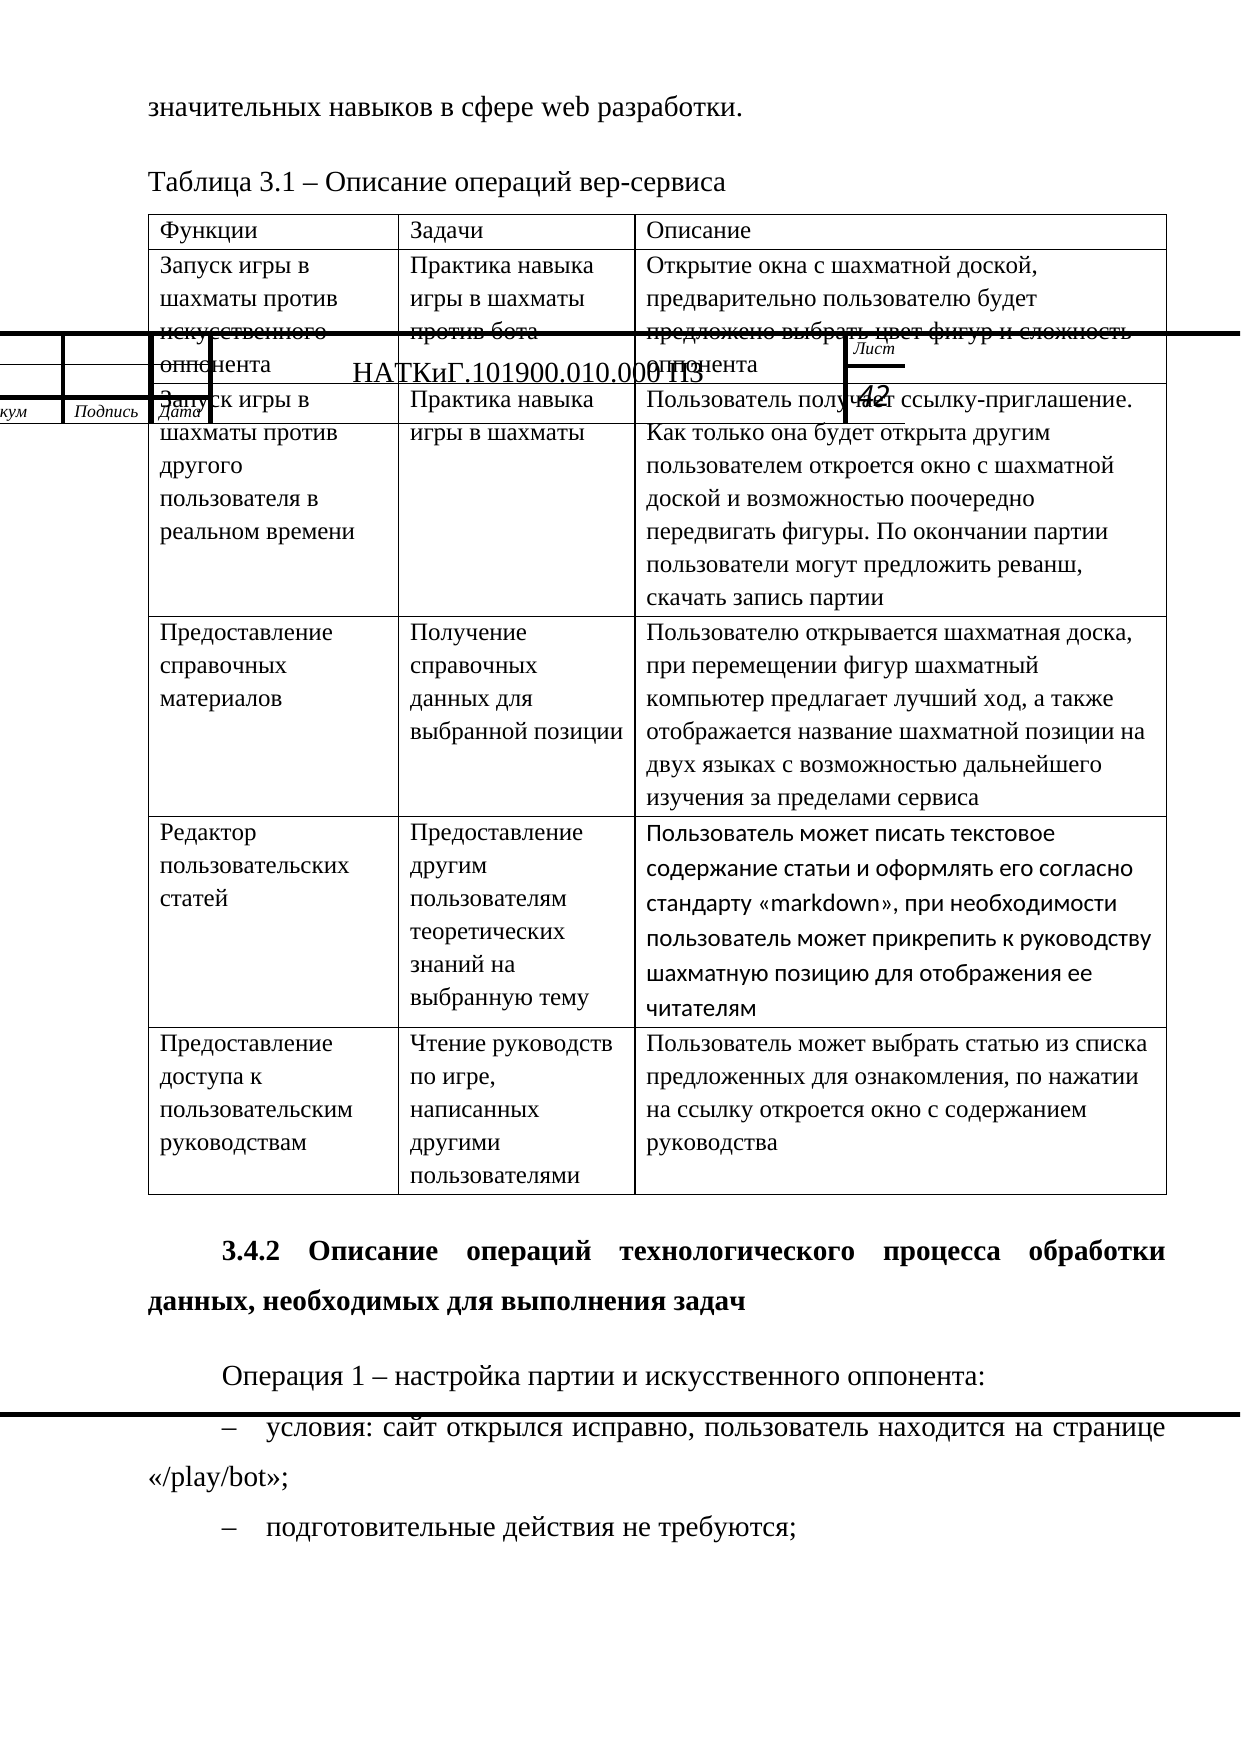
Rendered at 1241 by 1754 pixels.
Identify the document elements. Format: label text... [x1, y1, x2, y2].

table_cell Пользователь получает ссылку-приглашение. Как только она будет открыта другим пользователем откроется окно с шахматной доской и возможностью поочередно передвигать фигуры. По окончании партии пользователи могут предложить реванш, скачать запись партии [636, 384, 1166, 616]
text Таблица 3.1 – Описание операций вер-сервиса [148, 164, 1166, 197]
table_cell Запуск игры в шахматы против другого пользователя в реальном времени [149, 424, 398, 616]
table_header Описание [636, 215, 1166, 249]
table_cell Практика навыка игры в шахматы [399, 424, 634, 616]
table_cell Пользователь может писать текстовое содержание статьи и оформлять его согласно стандарту «markdown», при необходимости пользователь может прикрепить к руководству шахматную позицию для отображения ее читателям [636, 817, 1166, 1027]
table_cell Предоставление доступа к пользовательским руководствам [149, 1028, 398, 1194]
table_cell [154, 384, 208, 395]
list условия: сайт открылся исправно, пользователь находится на странице «/play/bot»; [148, 1409, 1166, 1492]
table_cell Предоставление справочных материалов [149, 617, 398, 816]
table_cell Чтение руководств по игре, написанных другими пользователями [399, 1028, 634, 1194]
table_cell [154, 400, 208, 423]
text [148, 89, 1166, 122]
table_cell Запуск игры в шахматы против искусственного оппонента [149, 250, 398, 334]
table_cell Практика навыка игры в шахматы [399, 384, 634, 423]
table_cell Открытие окна с шахматной доской, предварительно пользователю будет предложено выбрать цвет фигур и сложность оппонента [636, 250, 1166, 383]
list подготовительные действия не требуются; [148, 1509, 1166, 1543]
table_cell Запуск игры в шахматы против искусственного оппонента [213, 335, 398, 383]
table_cell Запуск игры в шахматы против другого пользователя в реальном времени [213, 384, 398, 423]
table_header Задачи [399, 215, 634, 249]
table_cell Получение справочных данных для выбранной позиции [399, 617, 634, 816]
table_cell Редактор пользовательских статей [149, 817, 398, 1027]
text Операция 1 – настройка партии и искусственного оппонента: [148, 1358, 1166, 1392]
text 3.4.2 Описание операций технологического процесса обработки данных, необходимых для выполнения задач [148, 1233, 1166, 1317]
table_cell Пользователю открывается шахматная доска, при перемещении фигур шахматный компьютер предлагает лучший ход, а также отображается название шахматной позиции на двух языках с возможностью дальнейшего изучения за пределами сервиса [636, 617, 1166, 816]
table_cell Предоставление другим пользователям теоретических знаний на выбранную тему [399, 817, 634, 1027]
table_cell Практика навыка игры в шахматы против бота [399, 250, 634, 334]
table_header Функции [149, 215, 398, 249]
table_cell Практика навыка игры в шахматы против бота [399, 335, 634, 383]
table_cell Пользователь может выбрать статью из списка предложенных для ознакомления, по нажатии на ссылку откроется окно с содержанием руководства [636, 1028, 1166, 1194]
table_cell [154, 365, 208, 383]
